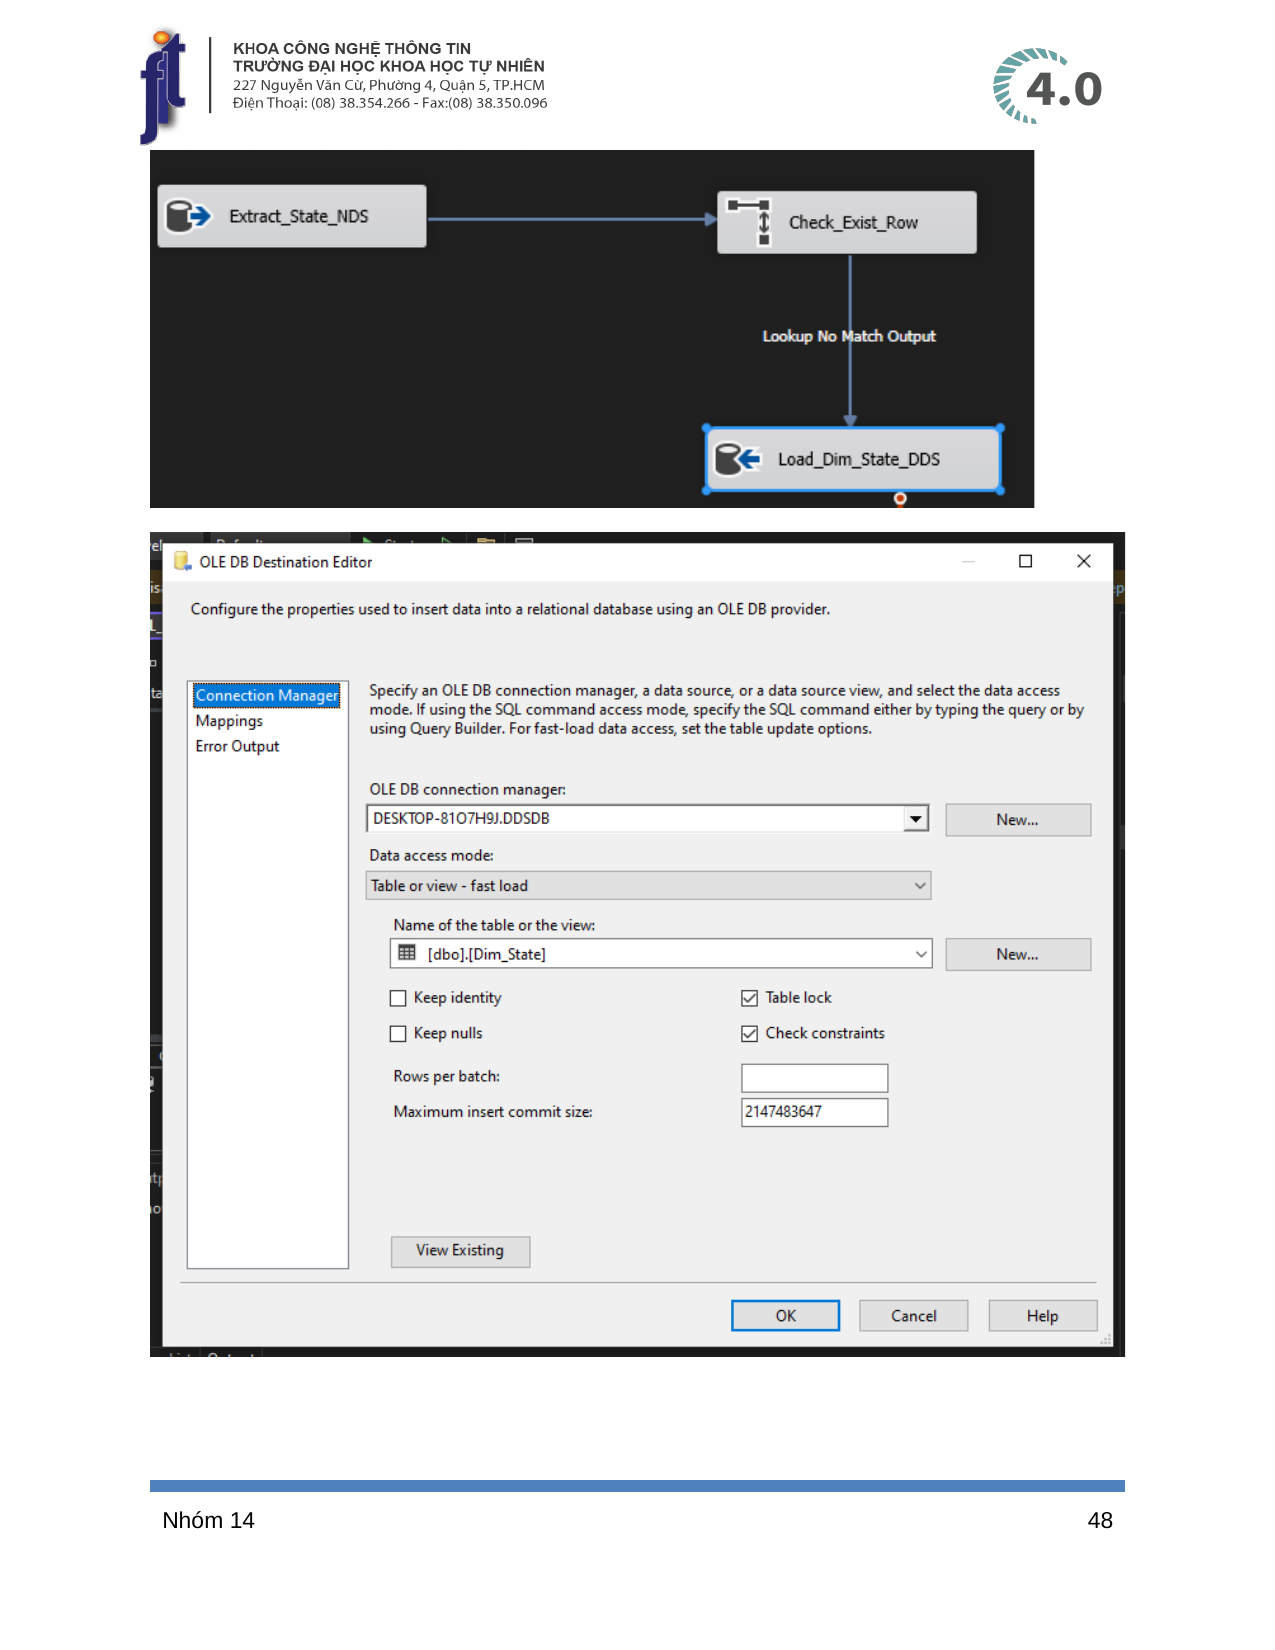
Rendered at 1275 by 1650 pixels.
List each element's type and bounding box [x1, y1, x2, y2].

picture [117, 21, 1035, 508]
picture [150, 532, 1125, 1357]
picture [985, 41, 1108, 127]
